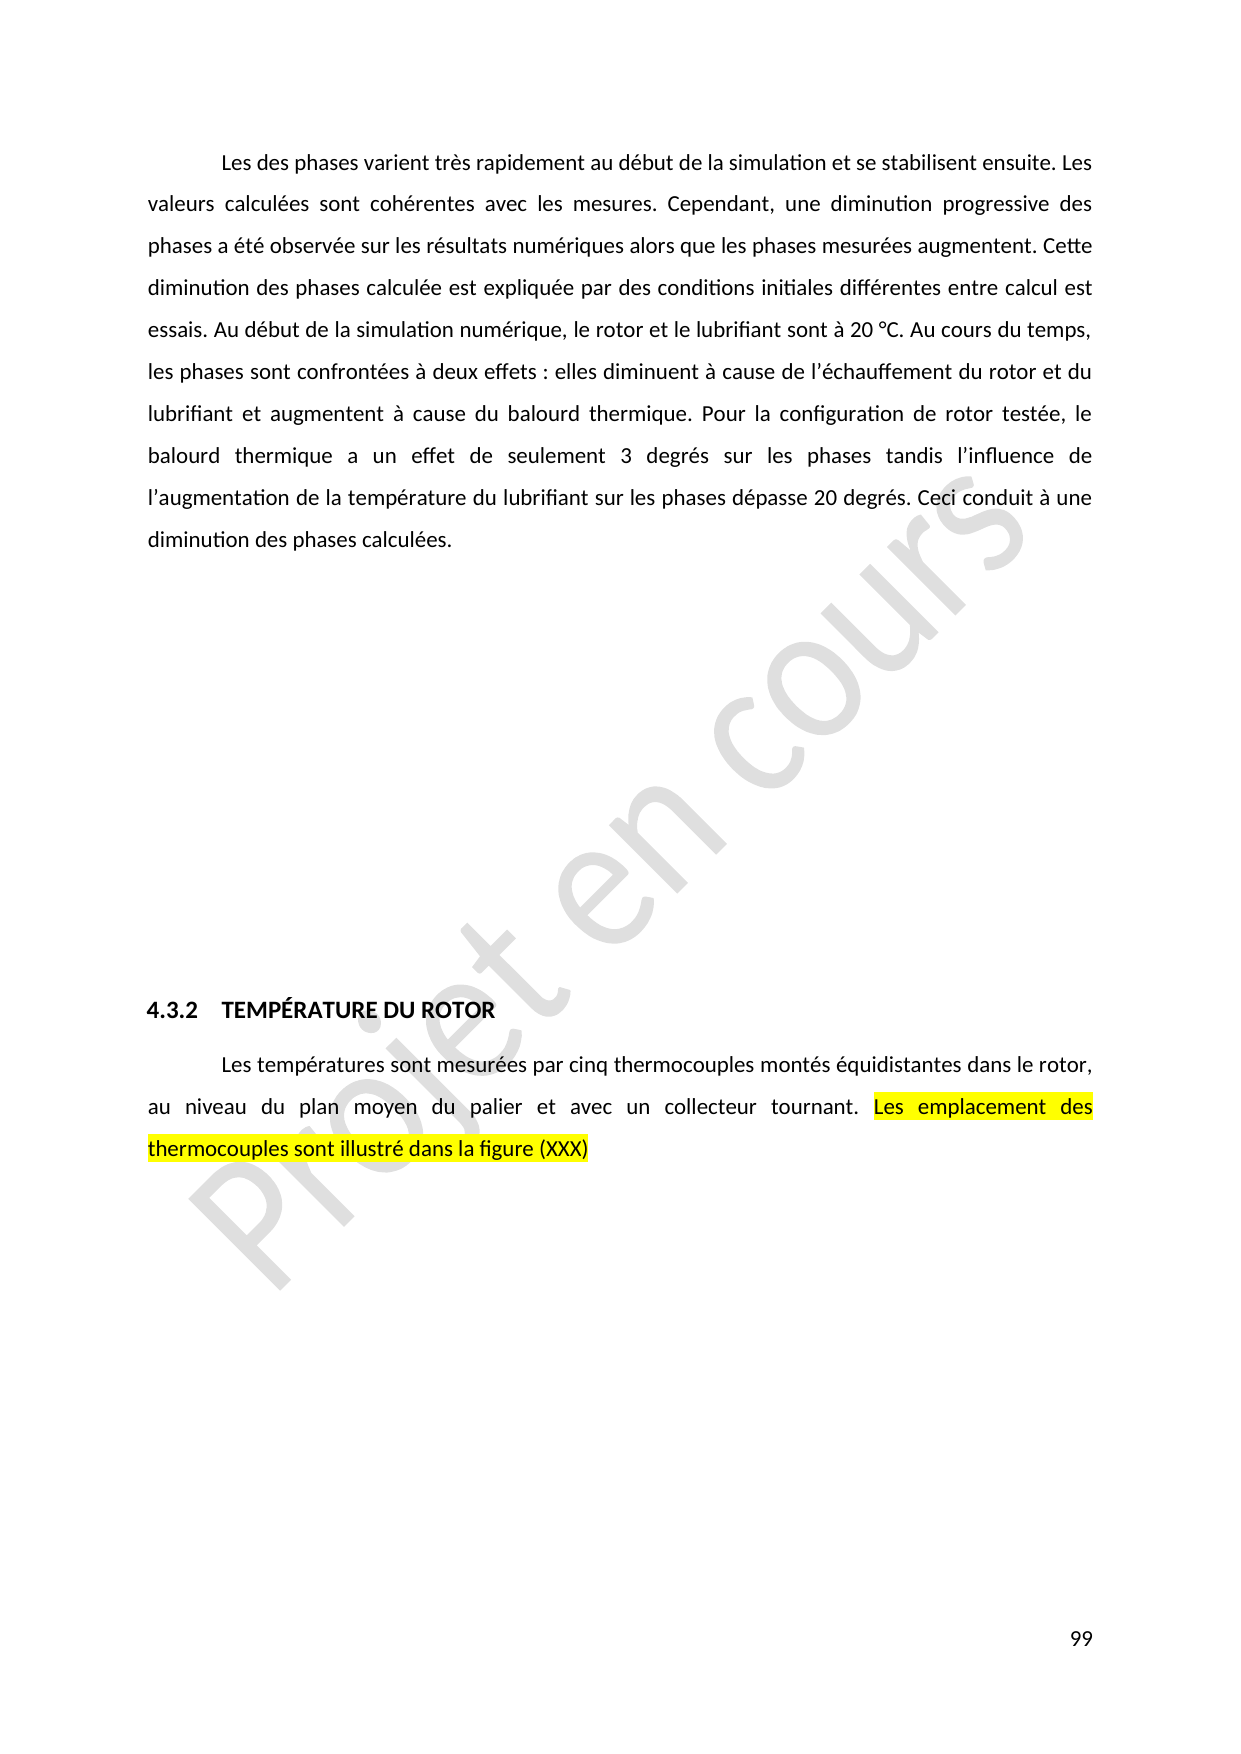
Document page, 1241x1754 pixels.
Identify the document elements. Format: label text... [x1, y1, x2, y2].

subtitle Température du rotor [146, 994, 1093, 1025]
text Les des phases varient très rapidement au début de la simulation et se stabilisent ensuite. Les valeurs calculées sont cohérentes avec les mesures. Cependant, une diminution progressive des phases a été observée sur les résultats numériques alors que les phases mesurées augmentent. Cette diminution des phases calculée est expliquée par des conditions initiales différentes entre calcul est essais. Au début de la simulation numérique, le rotor et le lubrifiant sont à 20 °C. Au cours du temps, les phases sont confrontées à deux effets : elles diminuent à cause de l’échauffement du rotor et du lubrifiant et augmentent à cause du balourd thermique. Pour la configuration de rotor testée, le balourd thermique a un effet de seulement 3 degrés sur les phases tandis l’influence de l’augmentation de la température du lubrifiant sur les phases dépasse 20 degrés. Ceci conduit à une diminution des phases calculées. [148, 148, 1093, 553]
text Les températures sont mesurées par cinq thermocouples montés équidistantes dans le rotor, au niveau du plan moyen du palier et avec un collecteur tournant. Les emplacement des thermocouples sont illustré dans la figure (XXX) [148, 1050, 1093, 1162]
